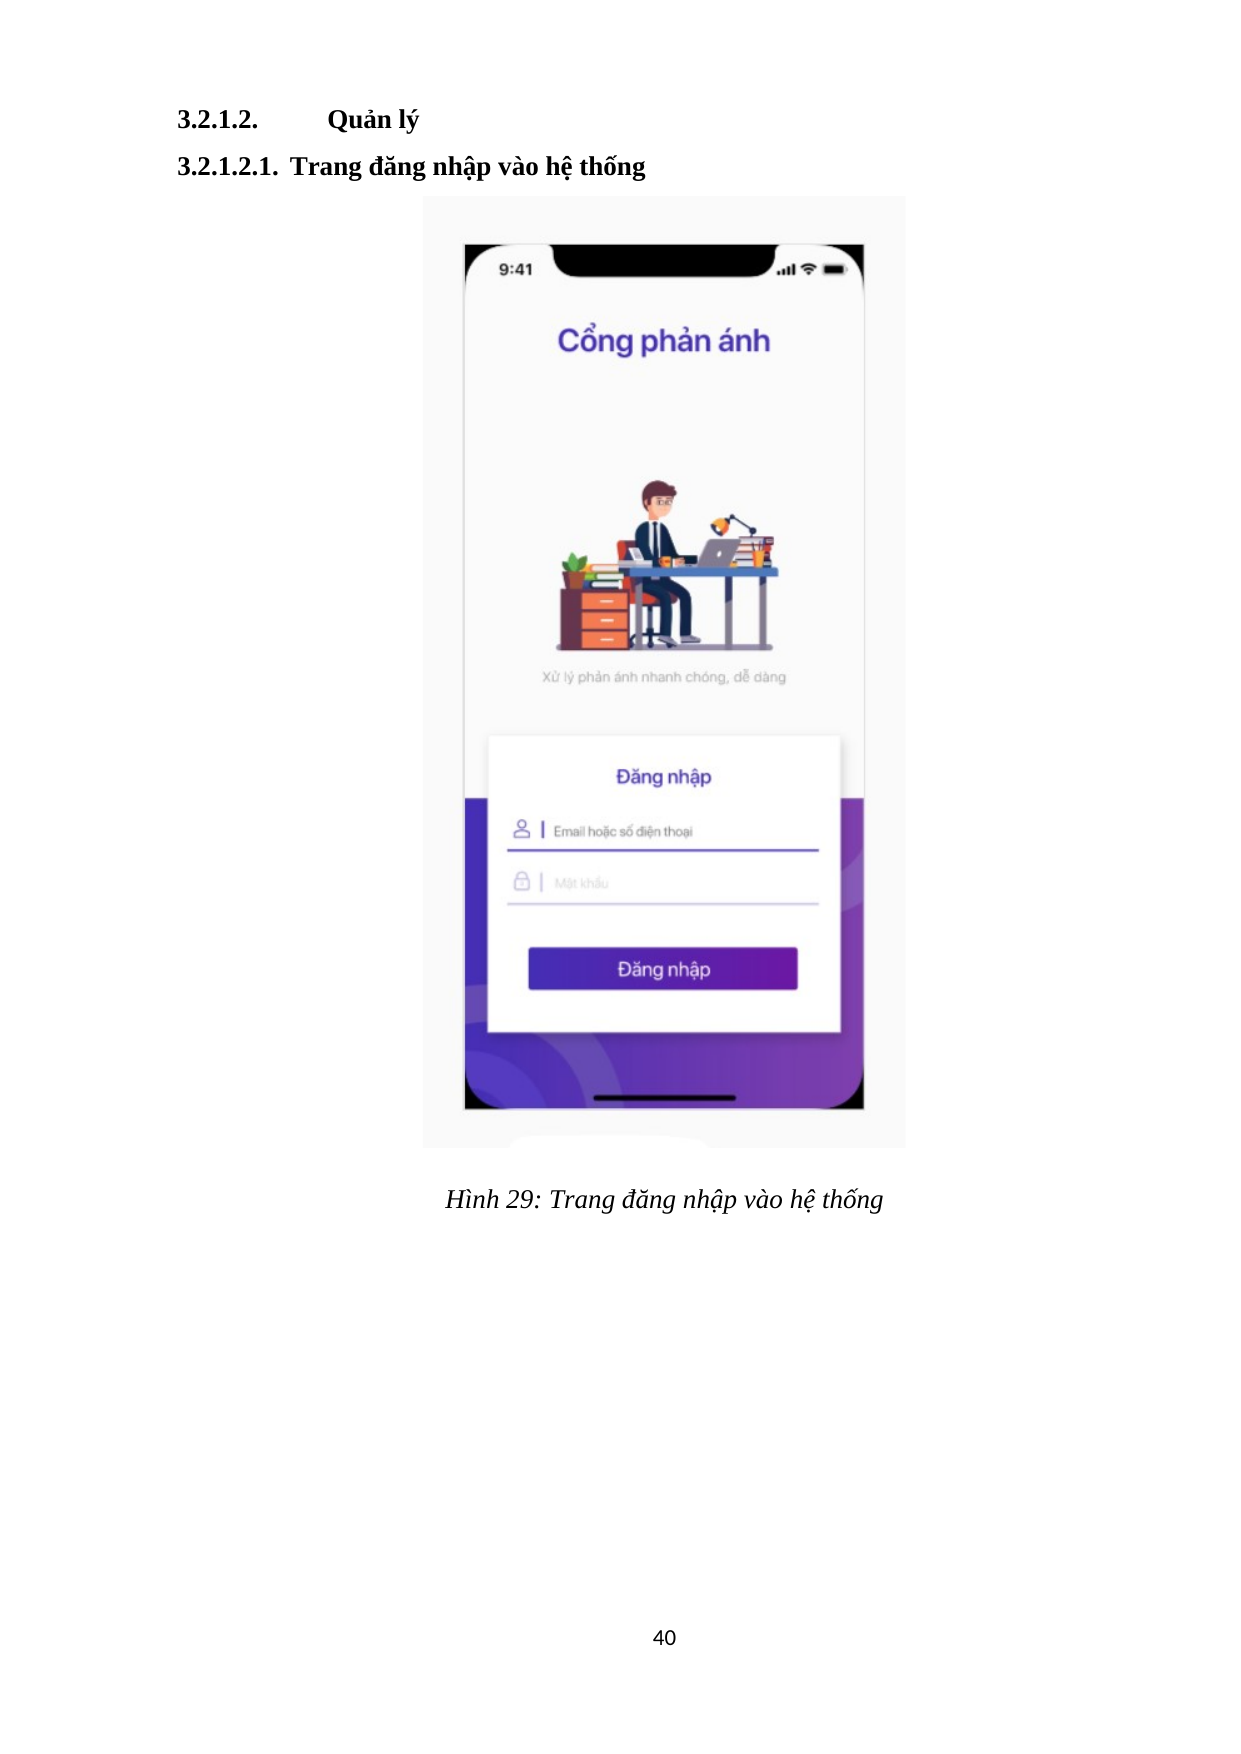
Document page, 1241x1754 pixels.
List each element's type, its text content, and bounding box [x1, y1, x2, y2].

text Hình 29: Trang đăng nhập vào hệ thống [177, 1183, 1152, 1214]
list Trang đăng nhập vào hệ thống [177, 150, 1152, 181]
picture [422, 196, 906, 1148]
list Quản lý [177, 103, 1152, 134]
